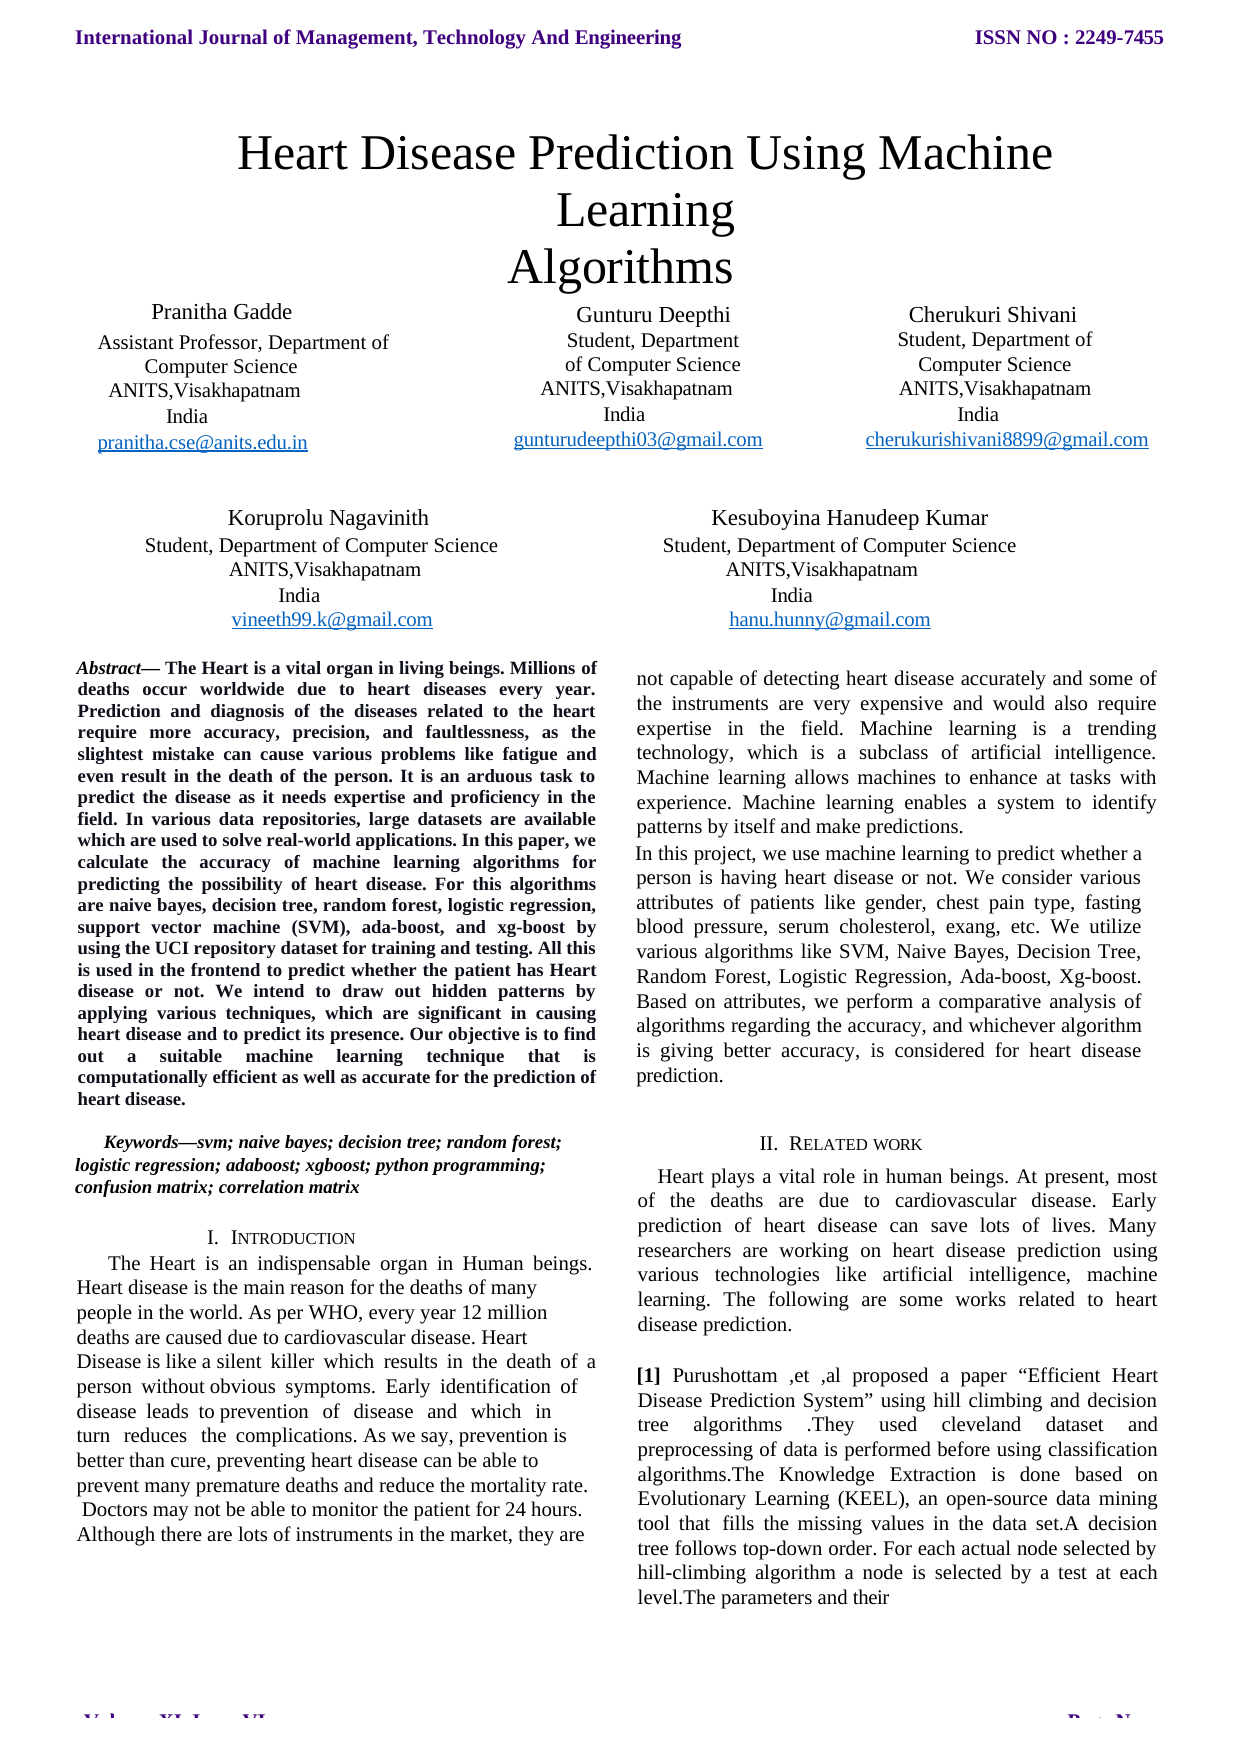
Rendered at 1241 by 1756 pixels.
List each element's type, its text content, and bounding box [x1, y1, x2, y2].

text ANITS,Visakhapatnam India [108, 378, 340, 428]
text Algorithms [93, 238, 1148, 295]
text Cherukuri Shivani Student, Department of Computer Science ANITS,Visakhapatnam [891, 301, 1094, 400]
text ANITS,Visakhapatnam [540, 377, 772, 400]
text Assistant Professor, Department of Computer Science [97, 330, 393, 378]
text Gunturu Deepthi Student, Department of Computer Science [555, 301, 750, 376]
text Heart Disease Prediction Using Machine Learning [142, 123, 1148, 238]
text India hanu.hunny@gmail.com [729, 583, 1011, 631]
text Heart plays a vital role in human beings. At present, most of the deaths are due to cardiovascular disease. Early prediction of heart disease can save lots of lives. Many researchers are working on heart disease prediction using various technologies like artificial intelligence, machine learning. The following are some works related to heart disease prediction. [637, 1164, 1158, 1336]
text Pranitha Gadde [151, 298, 393, 324]
text Koruprolu Nagavinith [228, 504, 502, 531]
text Keywords—svm; naive bayes; decision tree; random forest; logistic regression; adaboost; xgboost; python programming; confusion matrix; correlation matrix [75, 1131, 597, 1198]
text India cherukurishivani8899@gmail.com [865, 402, 1207, 451]
text Doctors may not be able to monitor the patient for 24 hours. Although there are lots of instruments in the market, they are [76, 1497, 597, 1546]
text Kesuboyina Hanudeep Kumar [711, 504, 1207, 531]
text India vineeth99.k@gmail.com [231, 583, 502, 631]
text International Journal of Management, Technology And Engineering ISSN NO : 2249-7455 [75, 24, 1207, 49]
text Student, Department of Computer Science ANITS,Visakhapatnam [144, 533, 502, 581]
list Purushottam ,et ,al proposed a paper “Efficient Heart Disease Prediction System” using hill climbing and decision tree algorithms .They used cleveland dataset and preprocessing of data is performed before using classification algorithms.The Knowledge Extraction is done based on Evolutionary Learning (KEEL), an open-source data mining tool that fills the missing values in the data set.A decision tree follows top-down order. For each actual node selected by hill-climbing algorithm a node is selected by a test at each level.The parameters and their [636, 1363, 1158, 1609]
text In this project, we use machine learning to predict whether a person is having heart disease or not. We consider various attributes of patients like gender, chest pain type, fasting blood pressure, serum cholesterol, exang, etc. We utilize various algorithms like SVM, Naive Bayes, Decision Tree, Random Forest, Logistic Regression, Ada-boost, Xg-boost. Based on attributes, we perform a comparative analysis of algorithms regarding the accuracy, and whichever algorithm is giving better accuracy, is considered for heart disease prediction. [635, 840, 1142, 1087]
text India gunturudeepthi03@gmail.com [513, 402, 772, 451]
list Introduction [207, 1225, 601, 1249]
text Abstract— The Heart is a vital organ in living beings. Millions of deaths occur worldwide due to heart diseases every year. Prediction and diagnosis of the diseases related to the heart require more accuracy, precision, and faultlessness, as the slightest mistake can cause various problems like fatigue and even result in the death of the person. It is an arduous task to predict the disease as it needs expertise and proficiency in the field. In various data repositories, large datasets are available which are used to solve real-world applications. In this paper, we calculate the accuracy of machine learning algorithms for predicting the possibility of heart disease. For this algorithms are naive bayes, decision tree, random forest, logistic regression, support vector machine (SVM), ada-boost, and xg-boost by using the UCI repository dataset for training and testing. All this is used in the frontend to predict whether the patient has Heart disease or not. We intend to draw out hidden patterns by applying various techniques, which are significant in causing heart disease and to predict its presence. Our objective is to find out a suitable machine learning technique that is computationally efficient as well as accurate for the prediction of heart disease. [76, 657, 597, 1109]
text not capable of detecting heart disease accurately and some of the instruments are very expensive and would also require expertise in the field. Machine learning is a trending technology, which is a subclass of artificial intelligence. Machine learning allows machines to enhance at tasks with experience. Machine learning enables a system to identify patterns by itself and make predictions. [636, 666, 1157, 838]
text Student, Department of Computer Science ANITS,Visakhapatnam [663, 533, 1203, 581]
list Related work [759, 1131, 1207, 1155]
text pranitha.cse@anits.edu.in [97, 430, 393, 454]
text The Heart is an indispensable organ in Human beings. Heart disease is the main reason for the deaths of many people in the world. As per WHO, every year 12 million deaths are caused due to cardiovascular disease. Heart Disease is like a silent killer which results in the death of a person without obvious symptoms. Early identification of disease leads to prevention of disease and which in turn reduces the complications. As we say, prevention is better than cure, preventing heart disease can be able to prevent many premature deaths and reduce the mortality rate. [76, 1251, 597, 1497]
